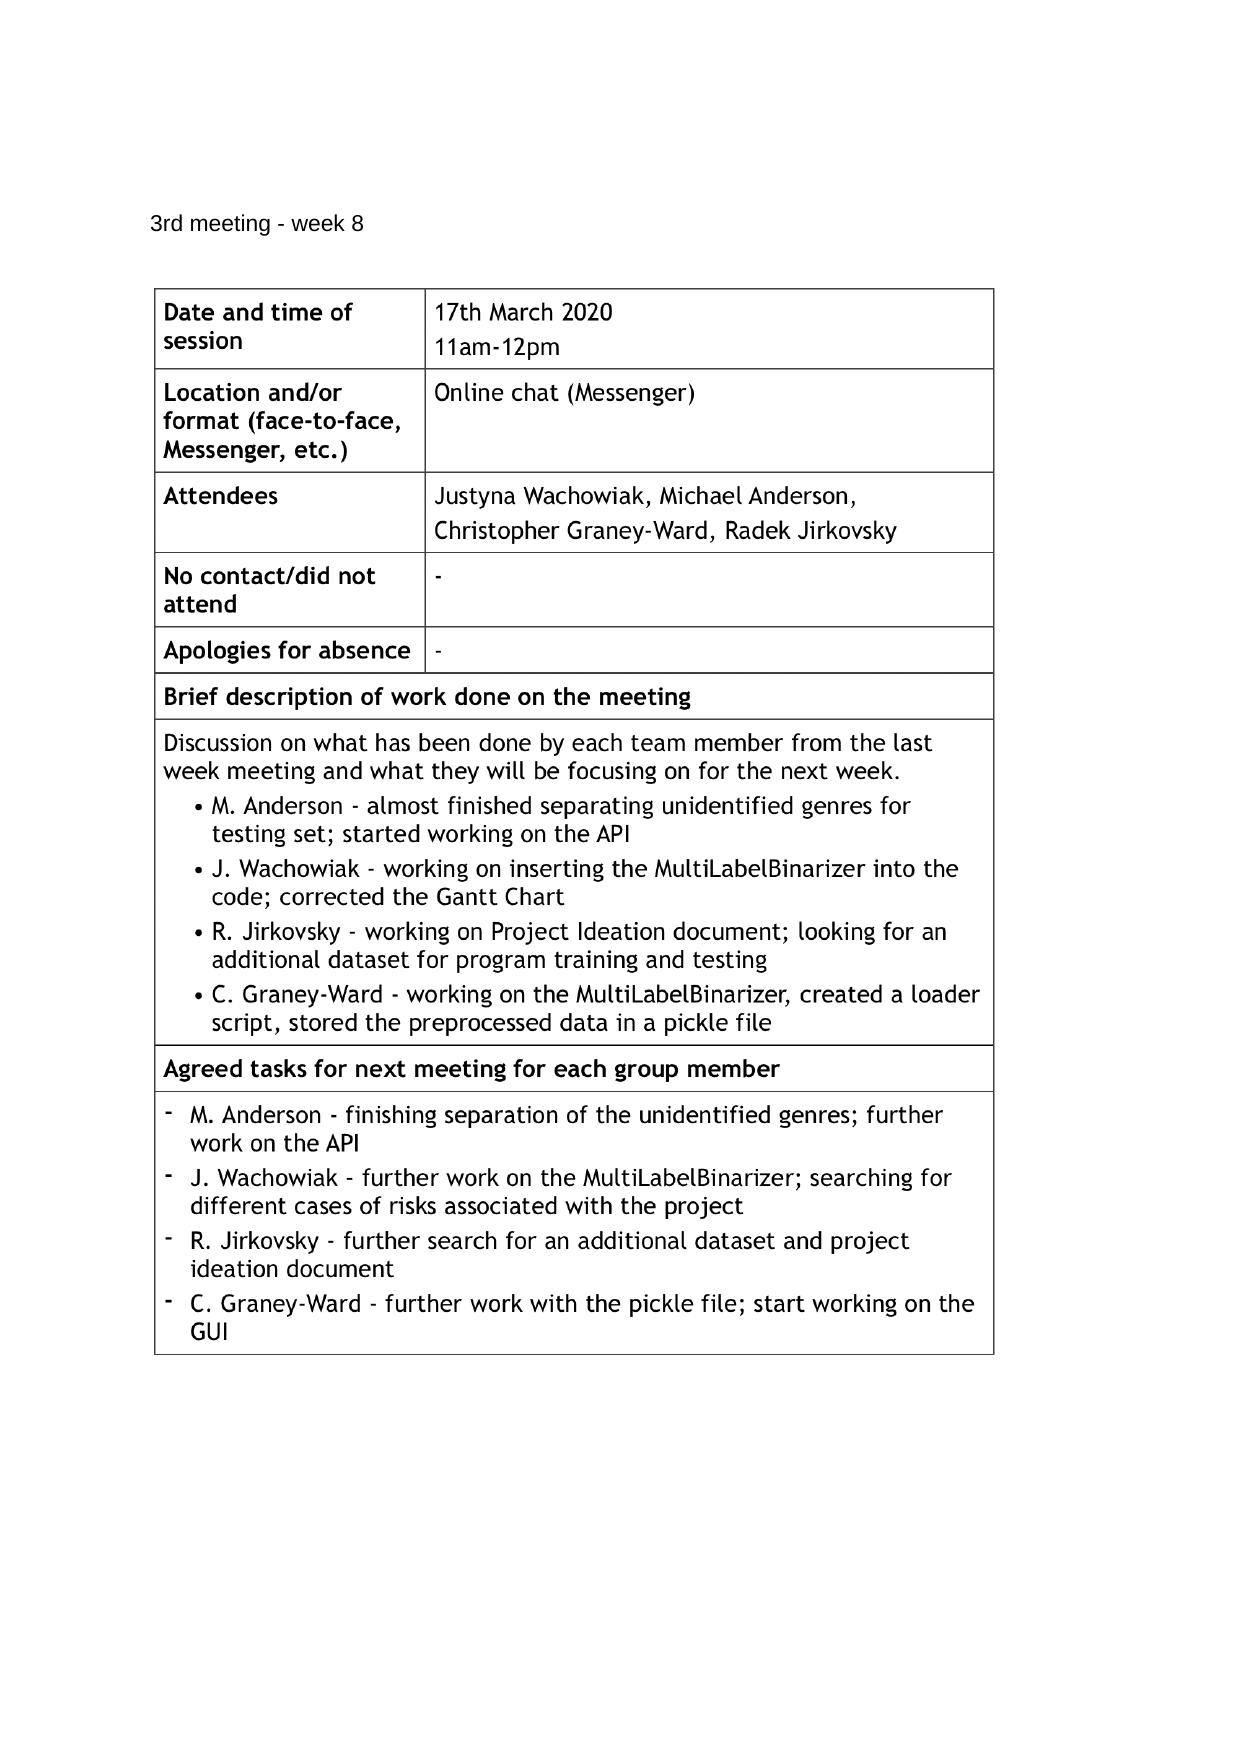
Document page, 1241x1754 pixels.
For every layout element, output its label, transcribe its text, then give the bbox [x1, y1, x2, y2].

text 3rd meeting - week 8 [150, 210, 1090, 237]
picture [150, 284, 1000, 1362]
